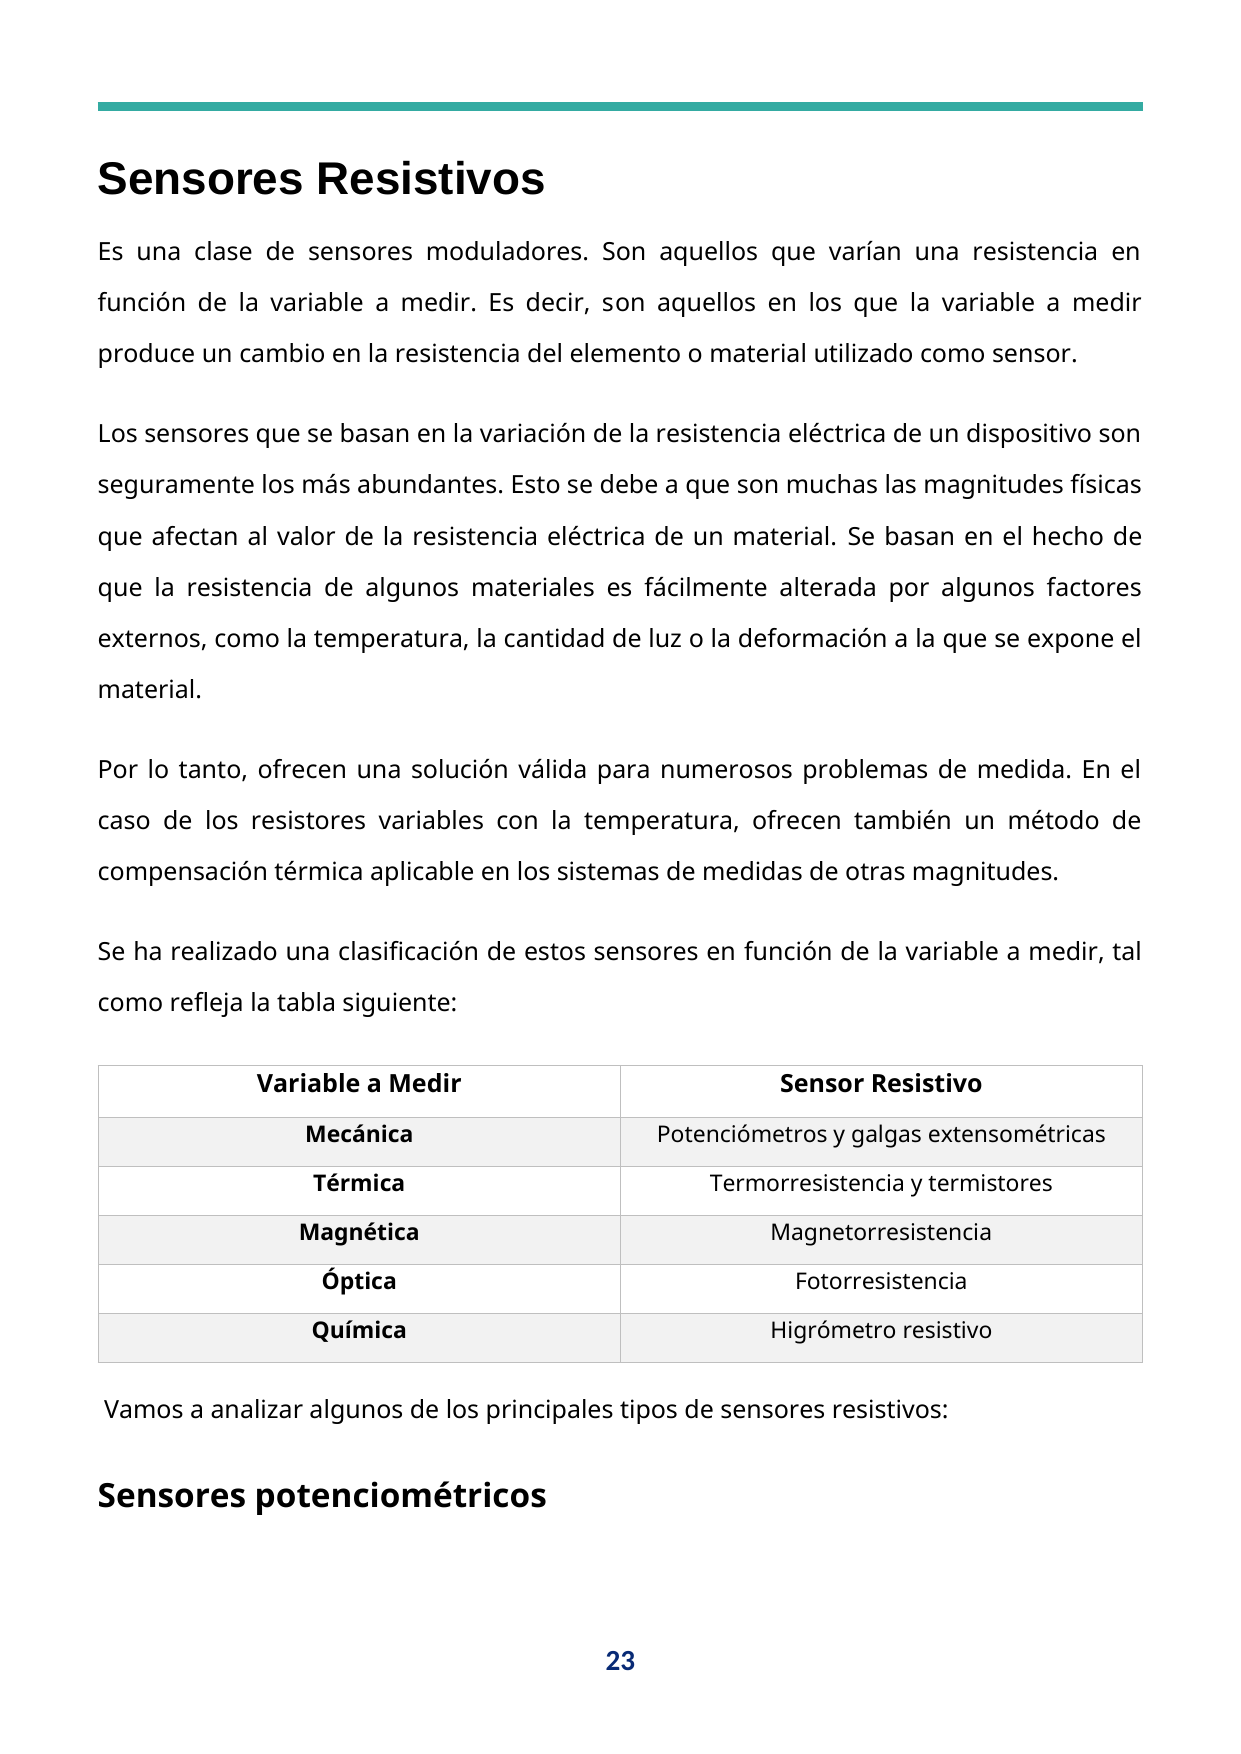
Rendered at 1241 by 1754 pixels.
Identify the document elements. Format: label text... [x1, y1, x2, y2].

table_cell Termorresistencia y termistores [621, 1167, 1142, 1215]
table_cell Magnetorresistencia [621, 1216, 1142, 1264]
table_header Sensor Resistivo [621, 1066, 1142, 1117]
table_cell Térmica [99, 1167, 620, 1215]
text Es una clase de sensores moduladores. Son aquellos que varían una resistencia en función de la variable a medir. Es decir, son aquellos en los que la variable a medir produce un cambio en la resistencia del elemento o material utilizado como sensor. [97, 234, 1143, 370]
table_cell Magnética [99, 1216, 620, 1264]
table_cell Fotorresistencia [621, 1265, 1142, 1313]
table_cell Potenciómetros y galgas extensométricas [621, 1118, 1142, 1166]
table_cell Mecánica [99, 1118, 620, 1166]
text Se ha realizado una clasificación de estos sensores en función de la variable a medir, tal como refleja la tabla siguiente: [97, 934, 1143, 1019]
table_cell Higrómetro resistivo [621, 1314, 1142, 1362]
table_cell Óptica [99, 1265, 620, 1313]
title Sensores Resistivos [97, 152, 1143, 204]
text Sensores potenciométricos [97, 1472, 1143, 1517]
text Los sensores que se basan en la variación de la resistencia eléctrica de un dispositivo son seguramente los más abundantes. Esto se debe a que son muchas las magnitudes físicas que afectan al valor de la resistencia eléctrica de un material. Se basan en el hecho de que la resistencia de algunos materiales es fácilmente alterada por algunos factores externos, como la temperatura, la cantidad de luz o la deformación a la que se expone el material. [97, 416, 1143, 705]
text Vamos a analizar algunos de los principales tipos de sensores resistivos: [97, 1392, 1143, 1426]
table_header Variable a Medir [99, 1066, 620, 1117]
text Por lo tanto, ofrecen una solución válida para numerosos problemas de medida. En el caso de los resistores variables con la temperatura, ofrecen también un método de compensación térmica aplicable en los sistemas de medidas de otras magnitudes. [97, 751, 1143, 888]
table_cell Química [99, 1314, 620, 1362]
